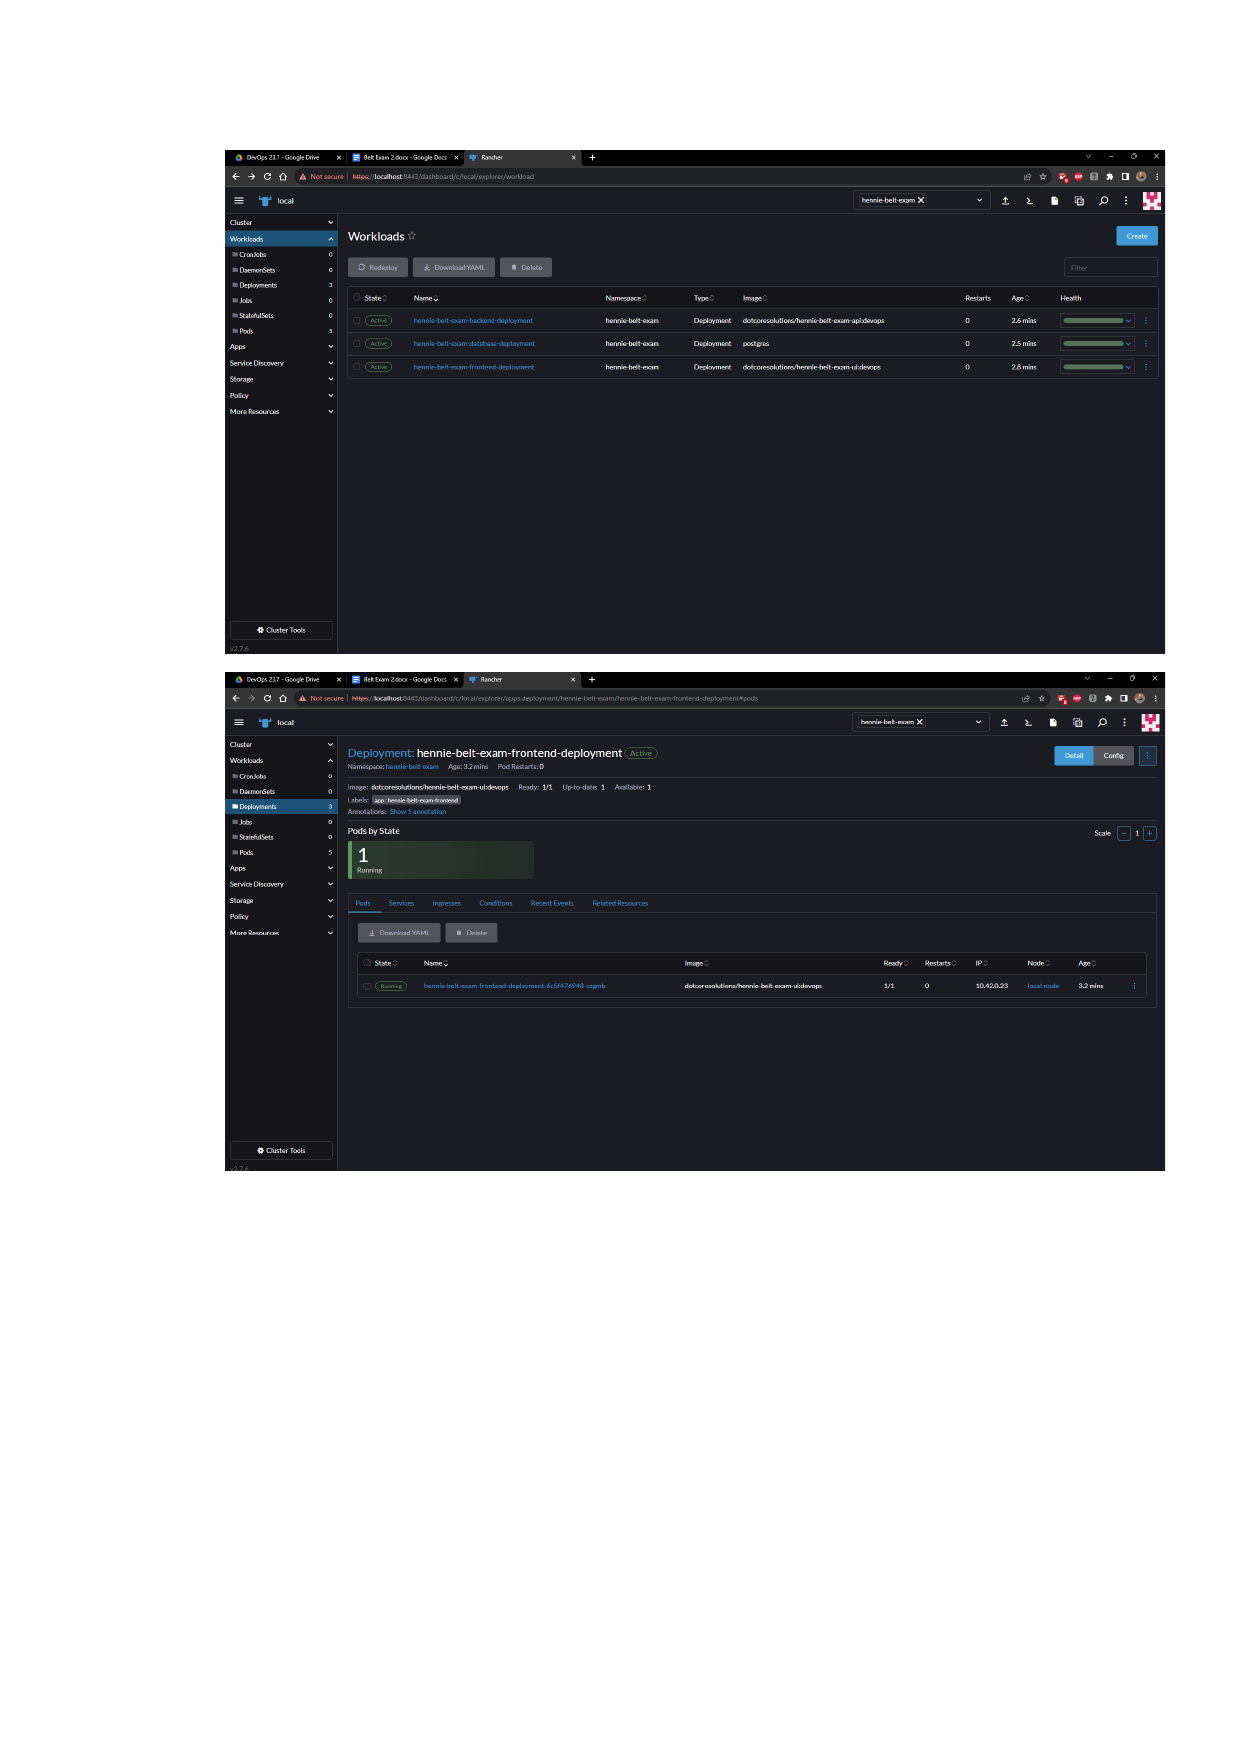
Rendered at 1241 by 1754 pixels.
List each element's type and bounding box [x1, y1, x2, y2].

picture [225, 150, 1166, 654]
picture [225, 672, 1166, 1171]
